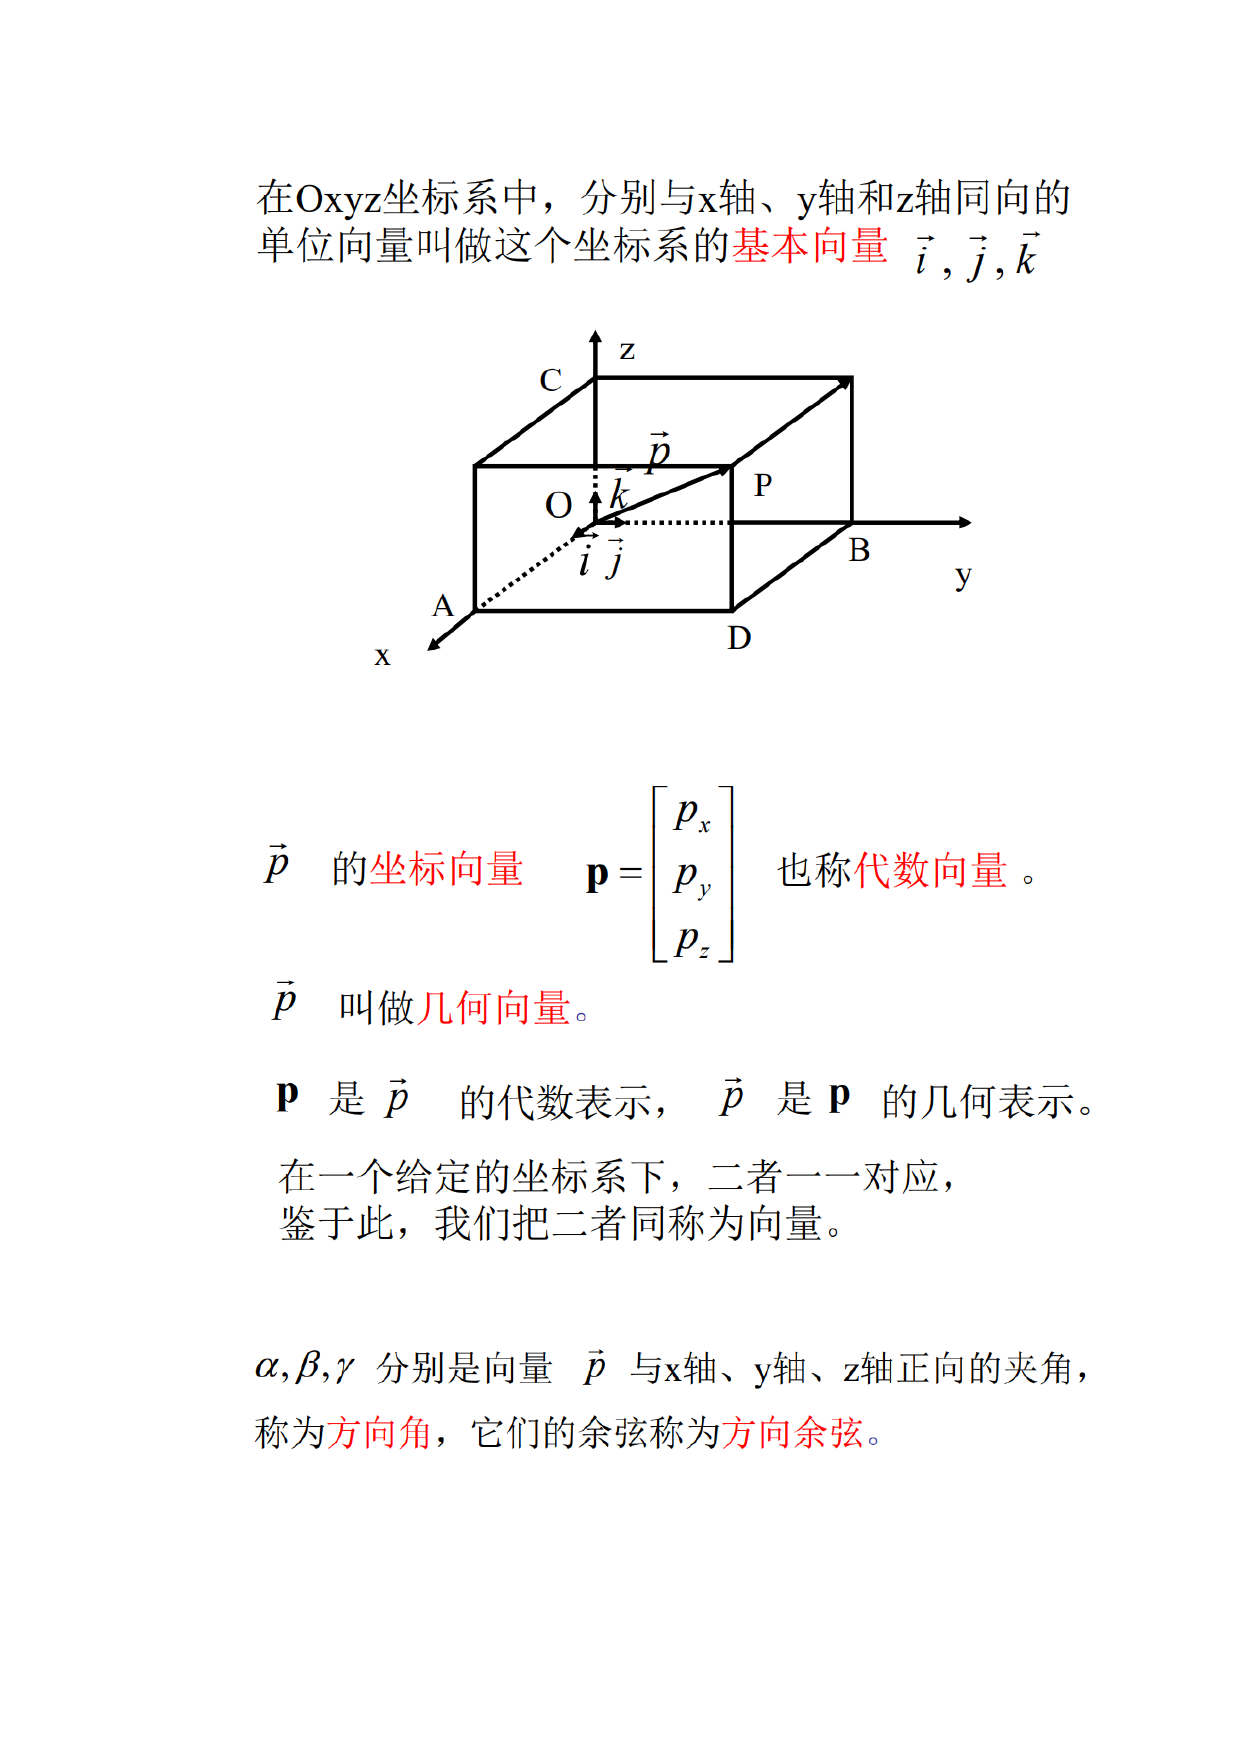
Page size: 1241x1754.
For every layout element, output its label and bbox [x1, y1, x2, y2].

picture [237, 1328, 1103, 1468]
picture [237, 761, 1103, 1254]
picture [237, 162, 1103, 685]
